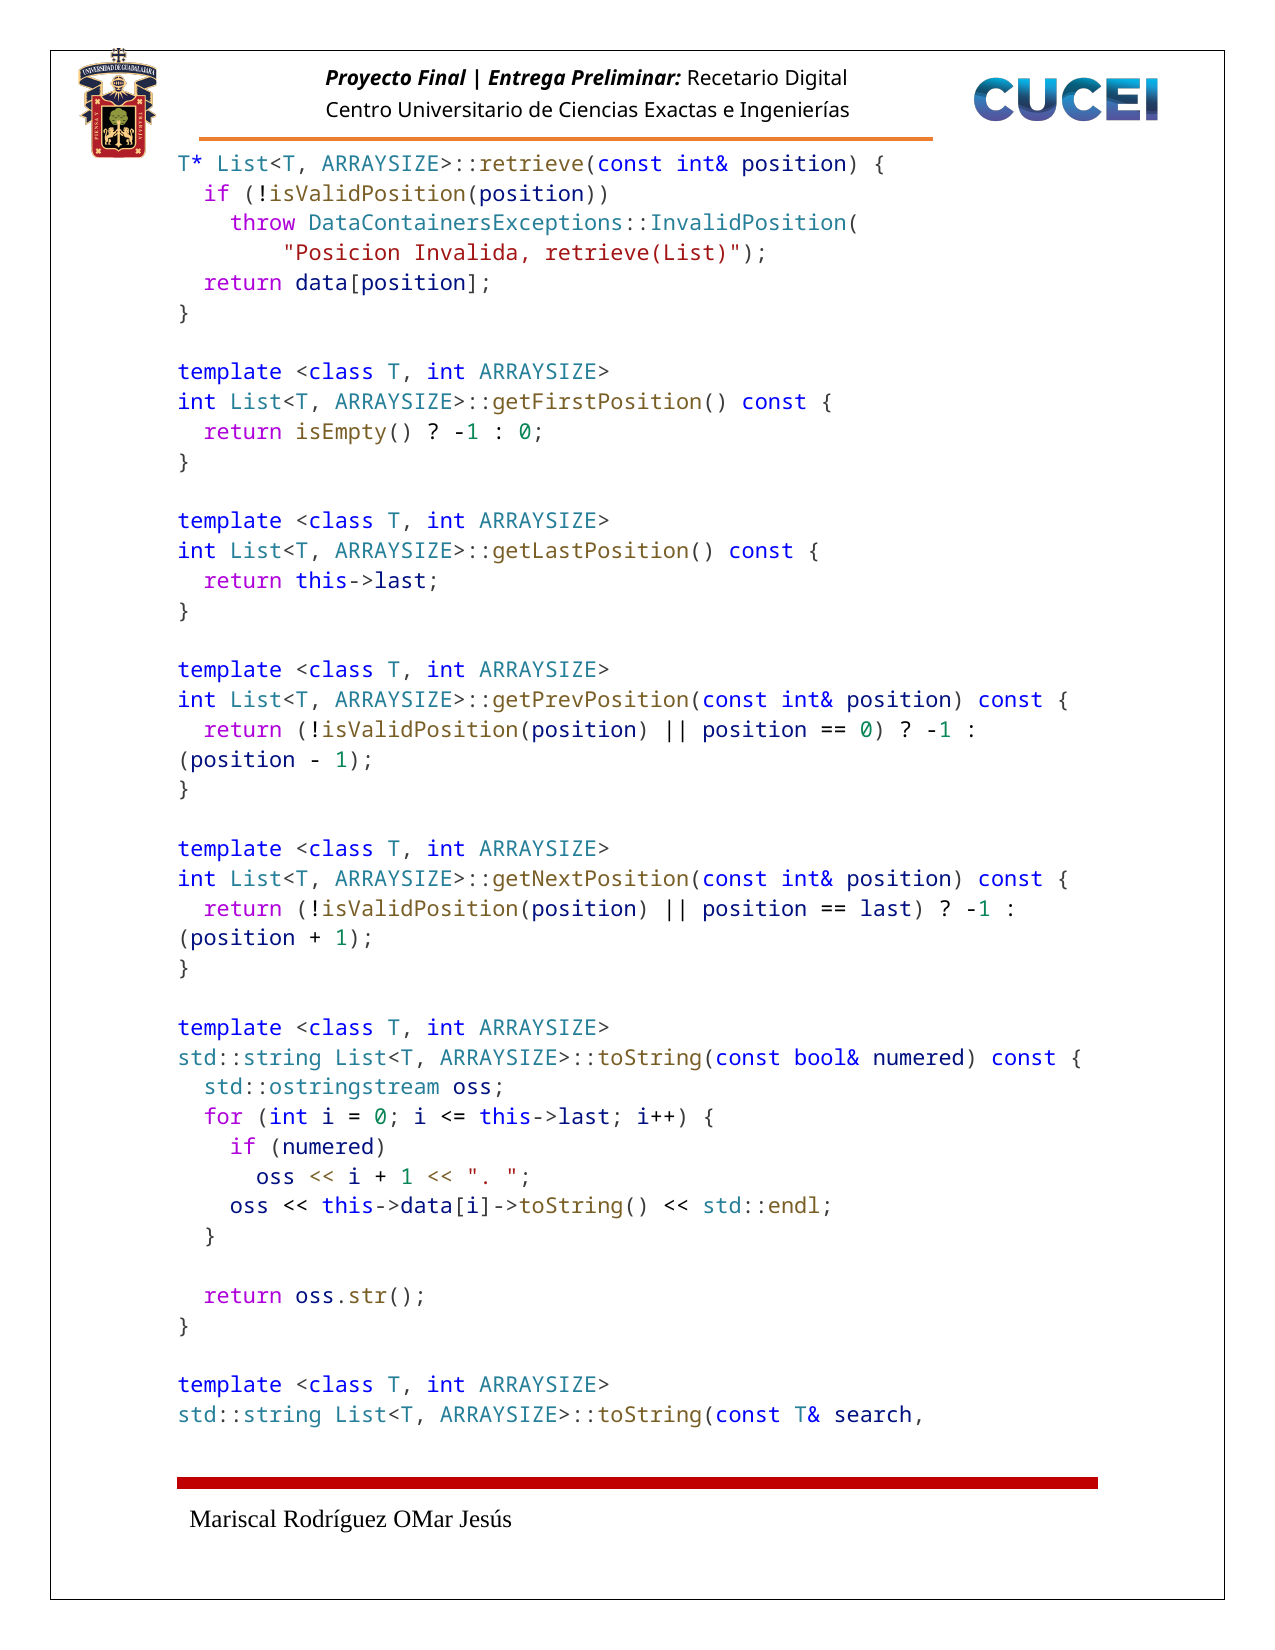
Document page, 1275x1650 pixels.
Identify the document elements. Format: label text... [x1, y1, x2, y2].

text "Posicion Invalida, retrieve(List)"); [177, 237, 1098, 267]
text template <class T, int ARRAYSIZE> [177, 356, 1098, 386]
text return (!isValidPosition(position) || position == 0) ? -1 : (position - 1); [177, 714, 1098, 773]
text oss << i + 1 << ". "; [177, 1161, 1098, 1190]
text template <class T, int ARRAYSIZE> [177, 833, 1098, 863]
text return this->last; [177, 565, 1098, 594]
text int List<T, ARRAYSIZE>::getLastPosition() const { [177, 535, 1098, 565]
text } [177, 1220, 1098, 1250]
picture [78, 48, 157, 158]
text if (!isValidPosition(position)) [177, 177, 1098, 207]
text } [177, 297, 1098, 326]
text template <class T, int ARRAYSIZE> [177, 1012, 1098, 1041]
text template <class T, int ARRAYSIZE> [177, 1369, 1098, 1399]
text template <class T, int ARRAYSIZE> [177, 654, 1098, 684]
text if (numered) [177, 1131, 1098, 1161]
text T* List<T, ARRAYSIZE>::retrieve(const int& position) { [177, 148, 1098, 177]
text return oss.str(); [177, 1280, 1098, 1309]
text int List<T, ARRAYSIZE>::getFirstPosition() const { [177, 386, 1098, 416]
text return data[position]; [177, 267, 1098, 297]
text } [177, 1309, 1098, 1339]
text std::string List<T, ARRAYSIZE>::toString(const T& search, [177, 1399, 1098, 1429]
text return (!isValidPosition(position) || position == last) ? -1 : (position + 1); [177, 892, 1098, 952]
text } [177, 952, 1098, 982]
text } [177, 446, 1098, 475]
text } [177, 773, 1098, 803]
text throw DataContainersExceptions::InvalidPosition( [177, 207, 1098, 237]
text for (int i = 0; i <= this->last; i++) { [177, 1101, 1098, 1131]
text int List<T, ARRAYSIZE>::getPrevPosition(const int& position) const { [177, 684, 1098, 714]
text return isEmpty() ? -1 : 0; [177, 416, 1098, 446]
text std::ostringstream oss; [177, 1071, 1098, 1101]
text } [177, 594, 1098, 624]
text std::string List<T, ARRAYSIZE>::toString(const bool& numered) const { [177, 1041, 1098, 1071]
text int List<T, ARRAYSIZE>::getNextPosition(const int& position) const { [177, 863, 1098, 892]
text oss << this->data[i]->toString() << std::endl; [177, 1190, 1098, 1220]
picture [967, 64, 1191, 123]
text template <class T, int ARRAYSIZE> [177, 505, 1098, 535]
